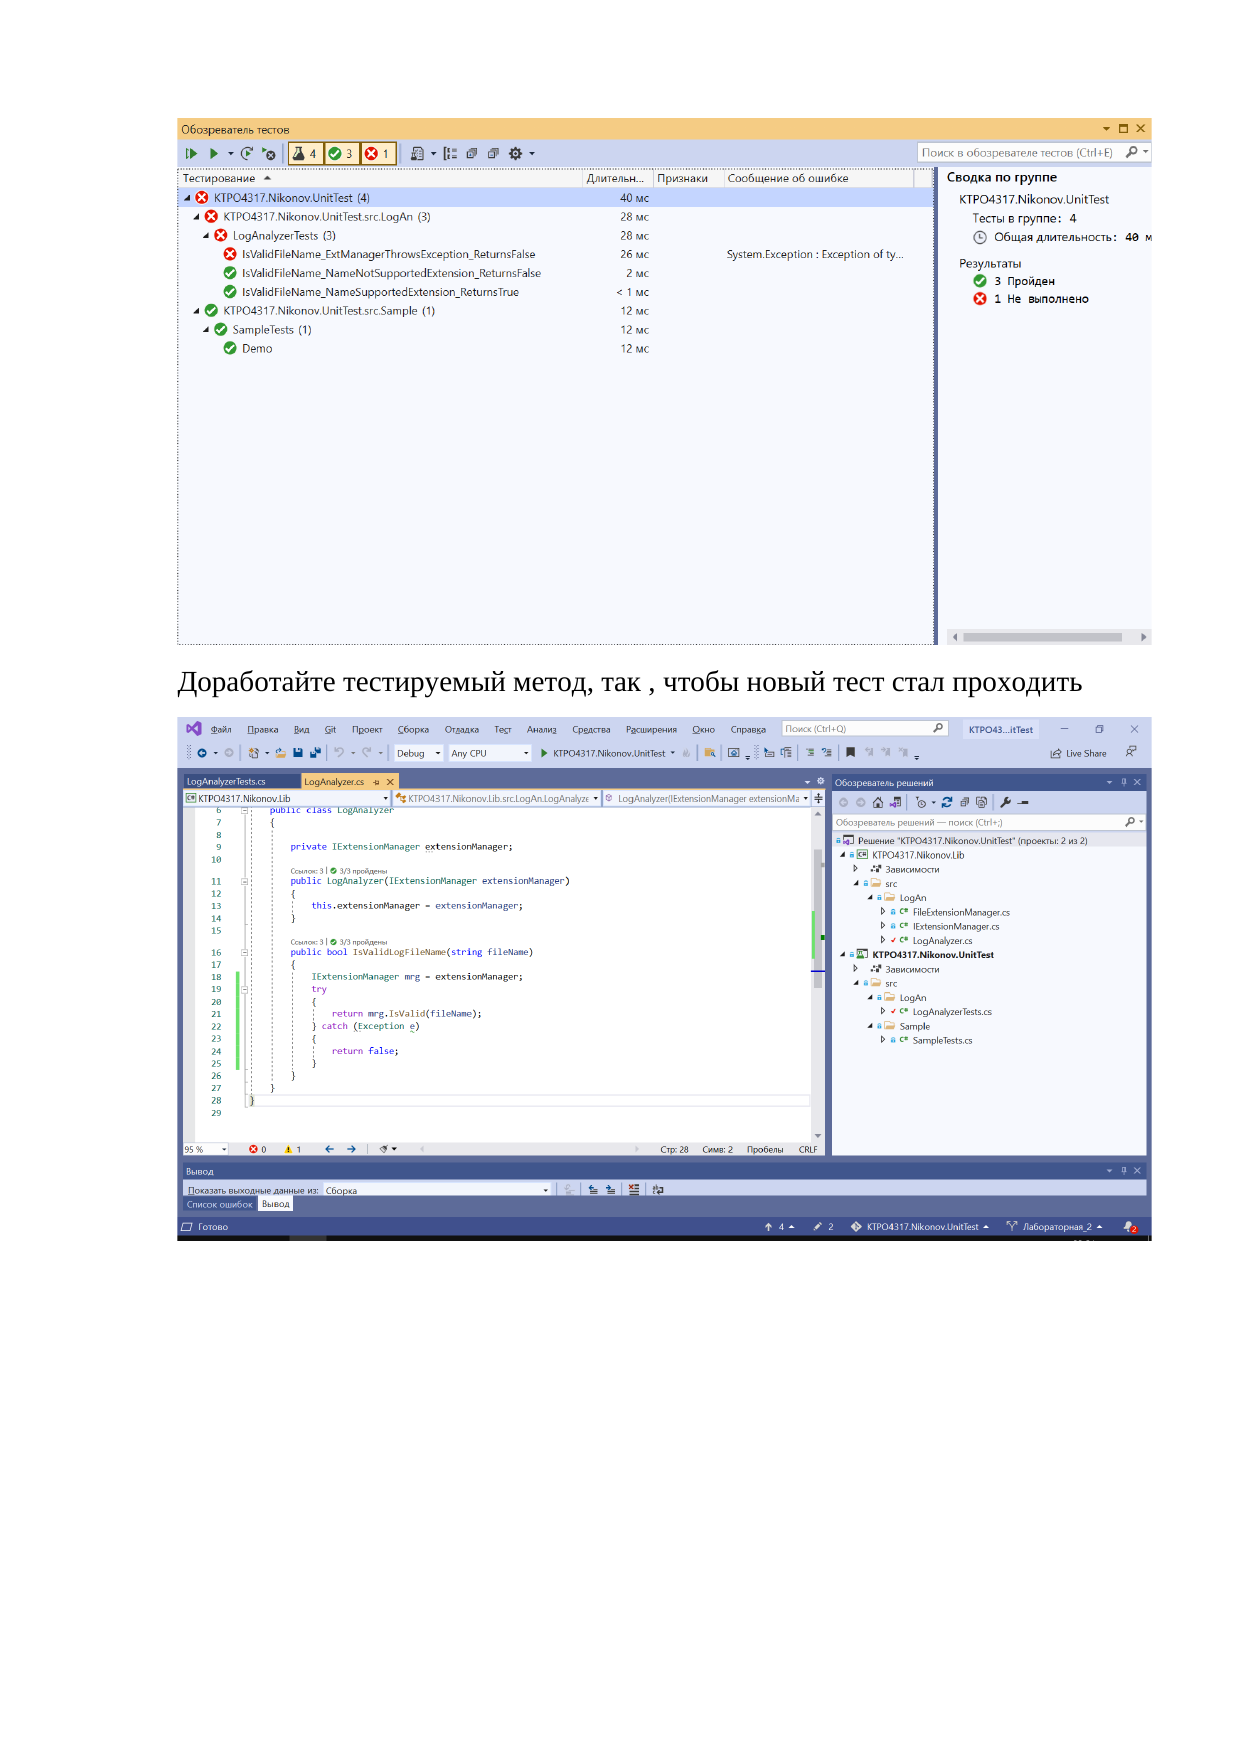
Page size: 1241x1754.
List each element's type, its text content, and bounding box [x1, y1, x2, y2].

text Доработайте тестируемый метод, так , чтобы новый тест стал проходить [177, 664, 1152, 698]
picture [177, 717, 1152, 1241]
picture [177, 118, 1152, 645]
